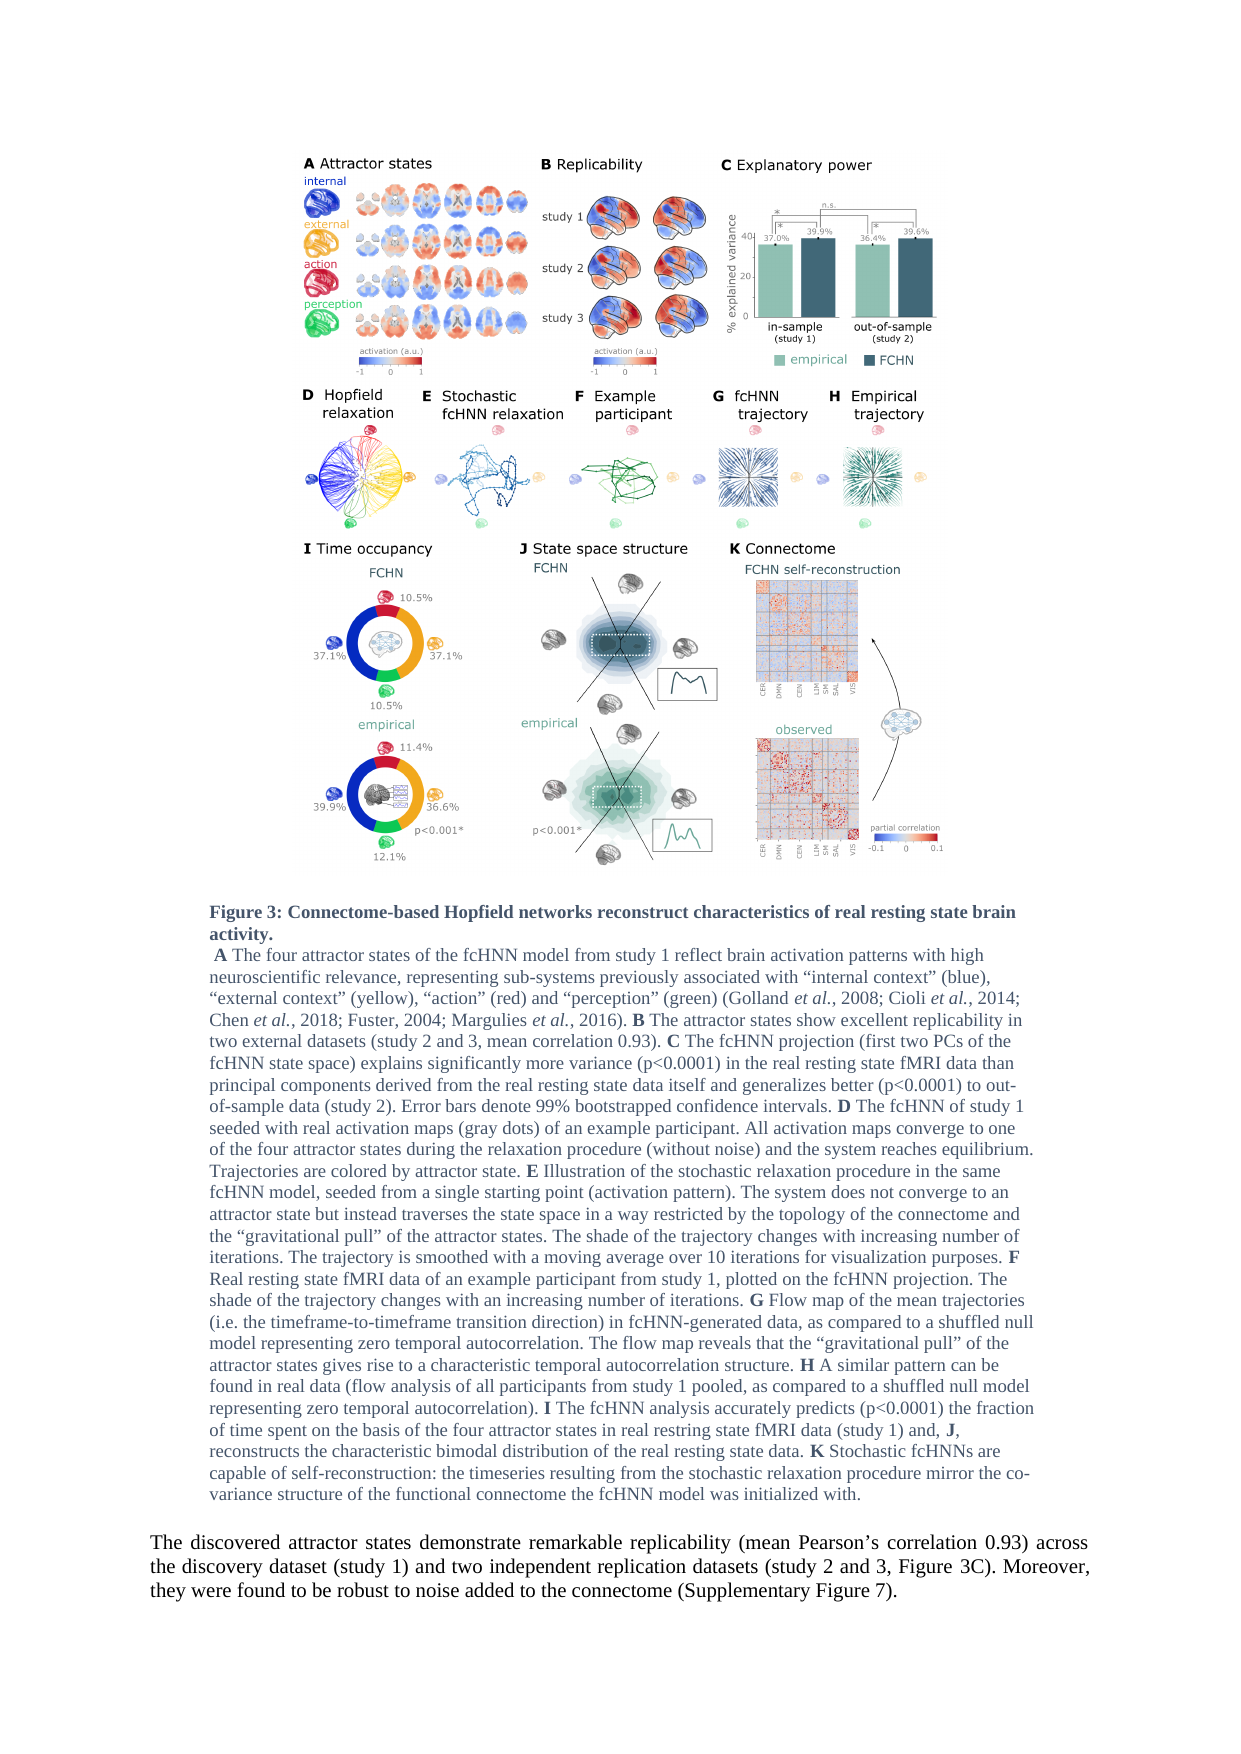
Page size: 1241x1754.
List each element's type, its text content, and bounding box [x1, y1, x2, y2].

picture [292, 150, 949, 876]
text Figure 3: Connectome-based Hopfield networks reconstruct characteristics of real resting state brain activity. A The four attractor states of the fcHNN model from study 1 reflect brain activation patterns with high neuroscientific relevance, representing sub-systems previously associated with “internal context” (blue), “external context” (yellow), “action” (red) and “perception” (green) (Golland et al., 2008; Cioli et al., 2014; Chen et al., 2018; Fuster, 2004; Margulies et al., 2016). B The attractor states show excellent replicability in two external datasets (study 2 and 3, mean correlation 0.93). C The fcHNN projection (first two PCs of the fcHNN state space) explains significantly more variance (p<0.0001) in the real resting state fMRI data than principal components derived from the real resting state data itself and generalizes better (p<0.0001) to out-of-sample data (study 2). Error bars denote 99% bootstrapped confidence intervals. D The fcHNN of study 1 seeded with real activation maps (gray dots) of an example participant. All activation maps converge to one of the four attractor states during the relaxation procedure (without noise) and the system reaches equilibrium. Trajectories are colored by attractor state. E Illustration of the stochastic relaxation procedure in the same fcHNN model, seeded from a single starting point (activation pattern). The system does not converge to an attractor state but instead traverses the state space in a way restricted by the topology of the connectome and the “gravitational pull” of the attractor states. The shade of the trajectory changes with increasing number of iterations. The trajectory is smoothed with a moving average over 10 iterations for visualization purposes. F Real resting state fMRI data of an example participant from study 1, plotted on the fcHNN projection. The shade of the trajectory changes with an increasing number of iterations. G Flow map of the mean trajectories (i.e. the timeframe-to-timeframe transition direction) in fcHNN-generated data, as compared to a shuffled null model representing zero temporal autocorrelation. The flow map reveals that the “gravitational pull” of the attractor states gives rise to a characteristic temporal autocorrelation structure. H A similar pattern can be found in real data (flow analysis of all participants from study 1 pooled, as compared to a shuffled null model representing zero temporal autocorrelation). I The fcHNN analysis accurately predicts (p<0.0001) the fraction of time spent on the basis of the four attractor states in real restring state fMRI data (study 1) and, J, reconstructs the characteristic bimodal distribution of the real resting state data. K Stochastic fcHNNs are capable of self-reconstruction: the timeseries resulting from the stochastic relaxation procedure mirror the co-variance structure of the functional connectome the fcHNN model was initialized with. [209, 901, 1036, 1505]
text The discovered attractor states demonstrate remarkable replicability (mean Pearson’s correlation 0.93) across the discovery dataset (study 1) and two independent replication datasets (study 2 and 3, Figure 3C). Moreover, they were found to be robust to noise added to the connectome (Supplementary Figure 7). [150, 1530, 1090, 1602]
